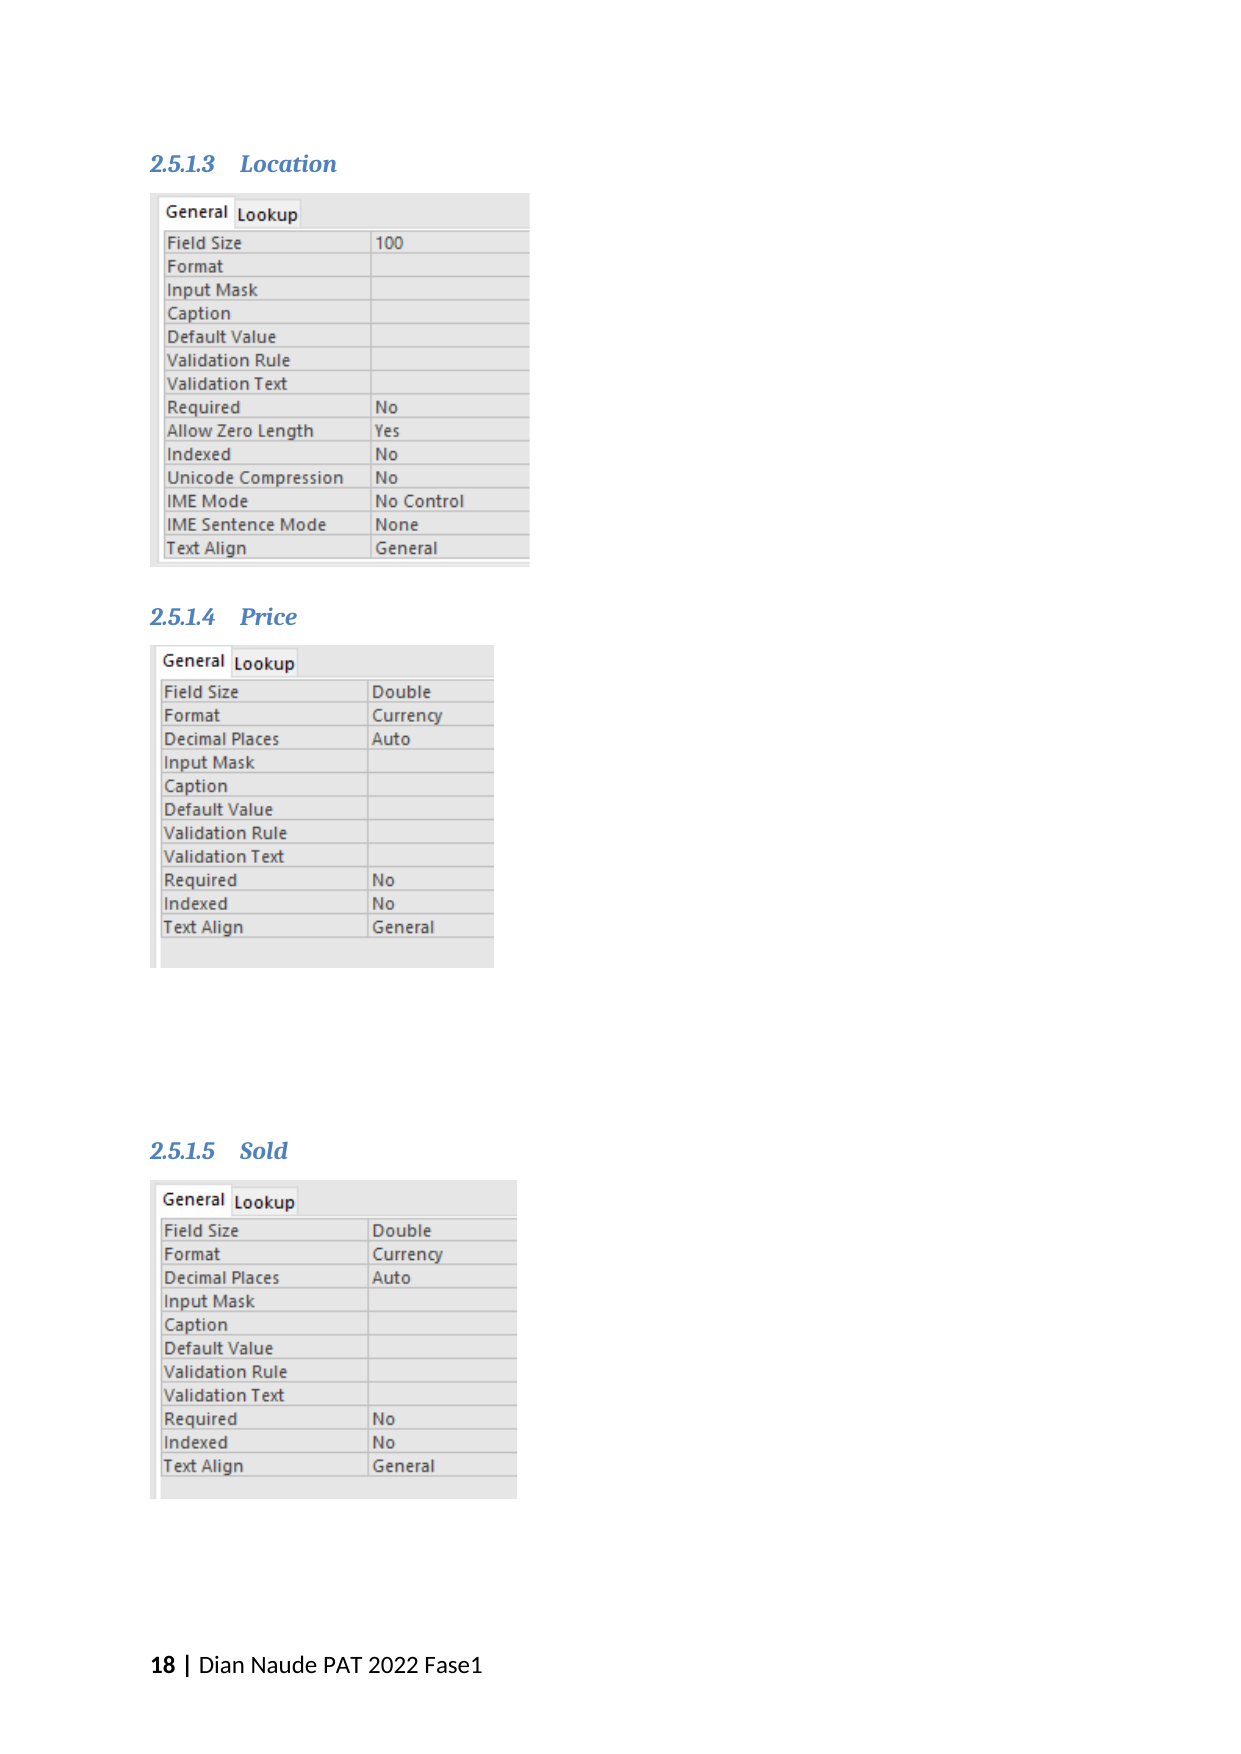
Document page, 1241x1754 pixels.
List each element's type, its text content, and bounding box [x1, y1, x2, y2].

subtitle Location [150, 150, 1090, 179]
picture [150, 1180, 518, 1499]
subtitle Sold [150, 1137, 1090, 1166]
picture [150, 193, 530, 567]
picture [150, 645, 494, 968]
subtitle Price [150, 603, 1090, 631]
